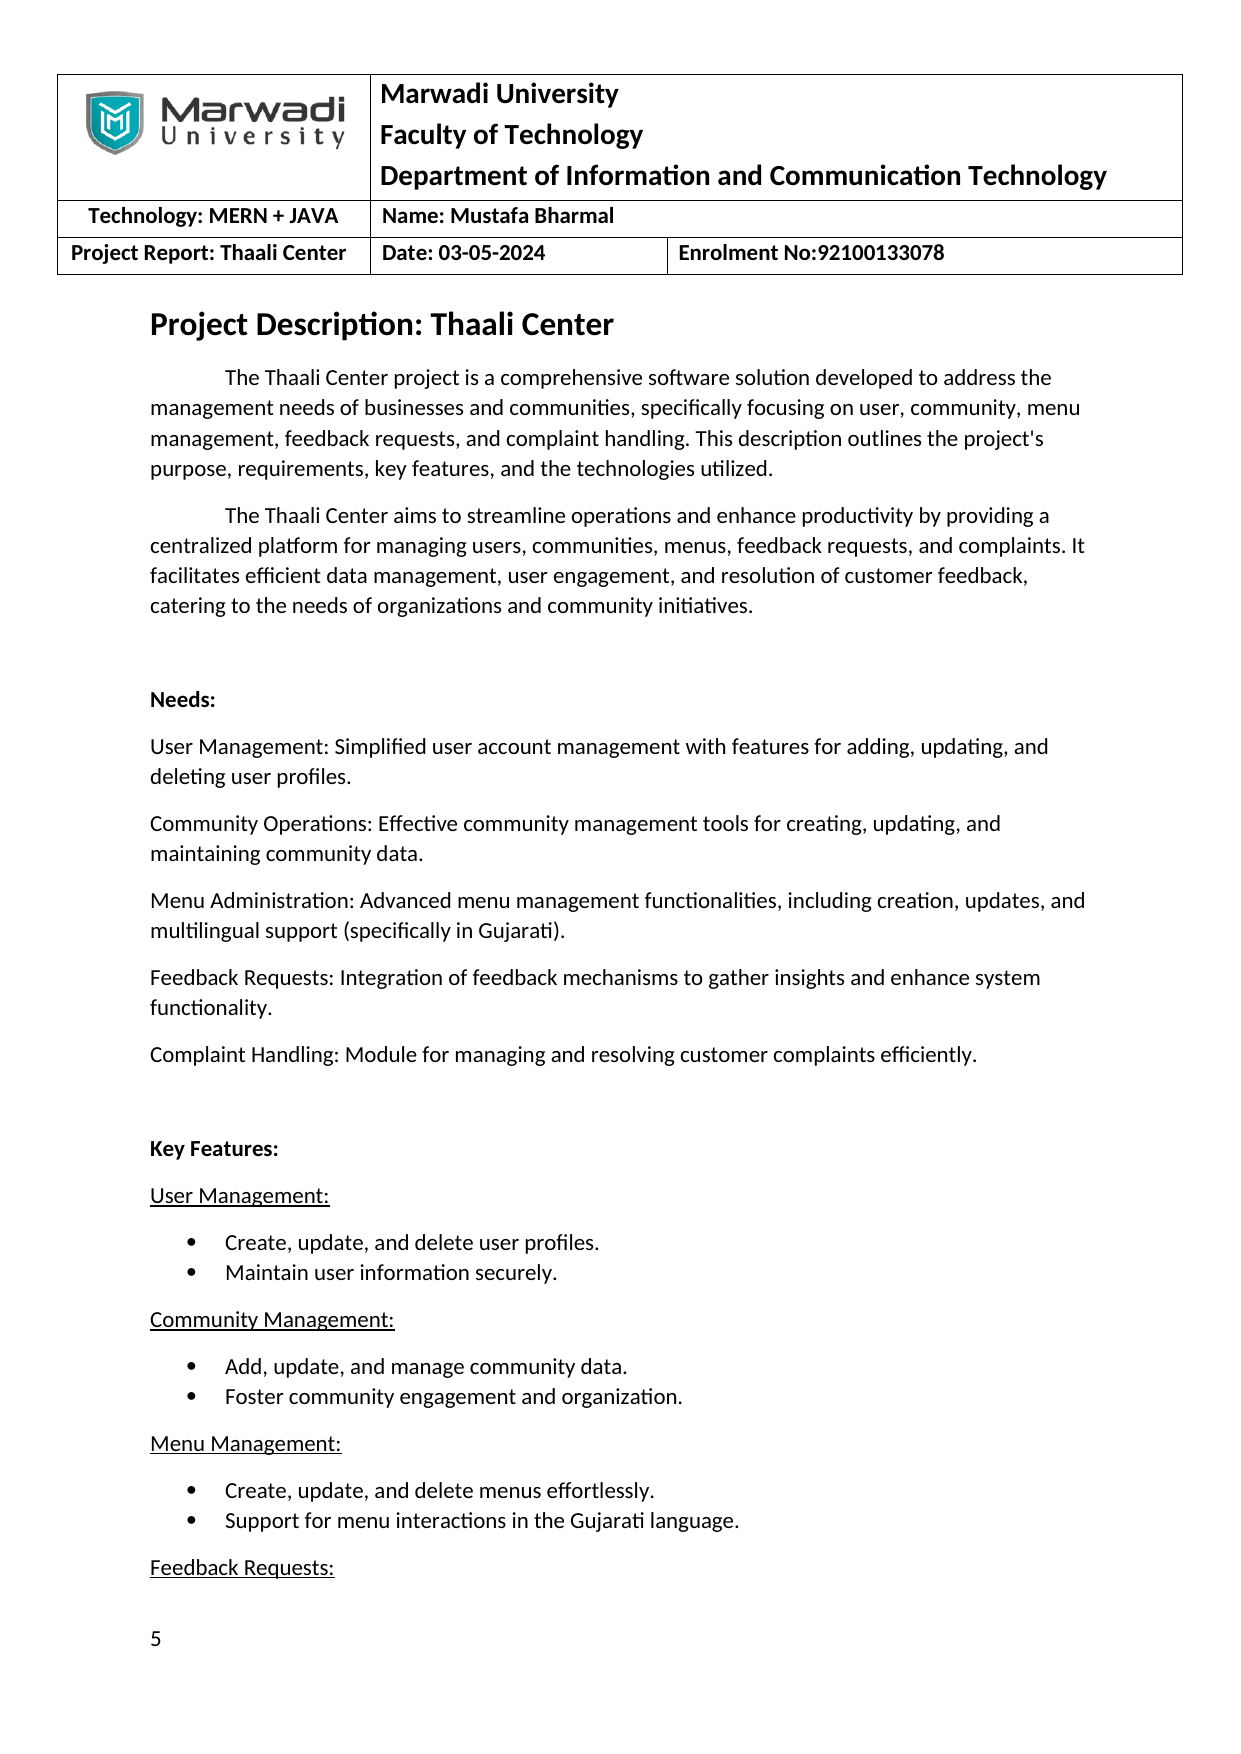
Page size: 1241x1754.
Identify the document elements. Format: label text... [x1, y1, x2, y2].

text The Thaali Center aims to streamline operations and enhance productivity by providing a centralized platform for managing users, communities, menus, feedback requests, and complaints. It facilitates efficient data management, user engagement, and resolution of customer feedback, catering to the needs of organizations and community initiatives. [150, 501, 1090, 619]
picture [70, 75, 360, 171]
text Community Operations: Effective community management tools for creating, updating, and maintaining community data. [150, 809, 1090, 867]
text Feedback Requests: [150, 1553, 1090, 1581]
text The Thaali Center project is a comprehensive software solution developed to address the management needs of businesses and communities, specifically focusing on user, community, menu management, feedback requests, and complaint handling. This description outlines the project's purpose, requirements, key features, and the technologies utilized. [150, 363, 1090, 482]
list Add, update, and manage community data. [187, 1352, 1090, 1380]
text Project Description: Thaali Center [150, 303, 1090, 343]
list Create, update, and delete menus effortlessly. [187, 1476, 1090, 1504]
list Support for menu interactions in the Gujarati language. [187, 1506, 1090, 1534]
text Key Features: [150, 1134, 1090, 1162]
text Complaint Handling: Module for managing and resolving customer complaints efficiently. [150, 1040, 1090, 1068]
text User Management: [150, 1181, 1090, 1209]
text Menu Management: [150, 1429, 1090, 1457]
text Community Management: [150, 1305, 1090, 1333]
text Menu Administration: Advanced menu management functionalities, including creation, updates, and multilingual support (specifically in Gujarati). [150, 886, 1090, 944]
text Feedback Requests: Integration of feedback mechanisms to gather insights and enhance system functionality. [150, 963, 1090, 1021]
list Maintain user information securely. [187, 1258, 1090, 1286]
list Foster community engagement and organization. [187, 1382, 1090, 1410]
text Needs: [150, 685, 1090, 713]
text User Management: Simplified user account management with features for adding, updating, and deleting user profiles. [150, 732, 1090, 790]
list Create, update, and delete user profiles. [187, 1228, 1090, 1256]
